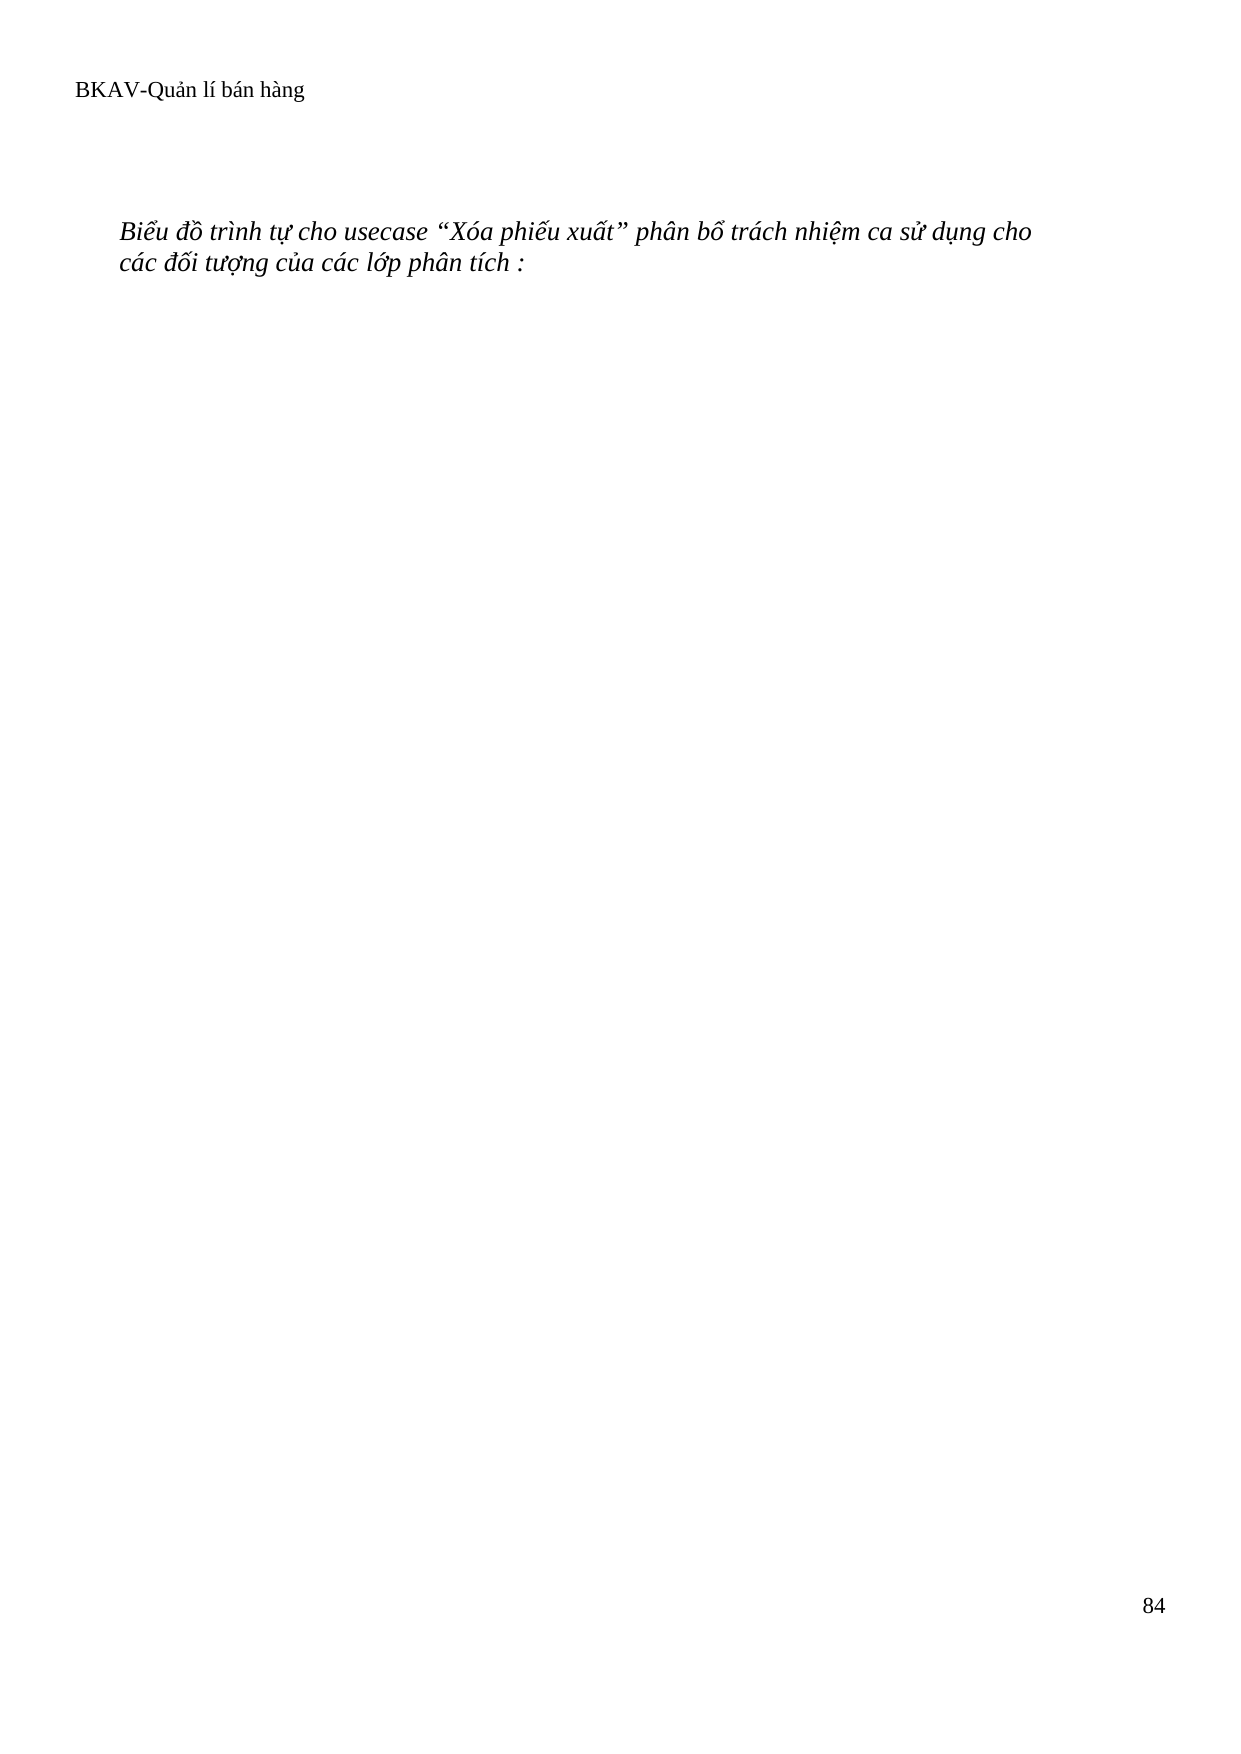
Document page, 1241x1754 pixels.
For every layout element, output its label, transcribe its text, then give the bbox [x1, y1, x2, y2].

text Biểu đồ trình tự cho usecase “Xóa phiếu xuất” phân bổ trách nhiệm ca sử dụng cho các đối tượng của các lớp phân tích : [119, 215, 1071, 277]
